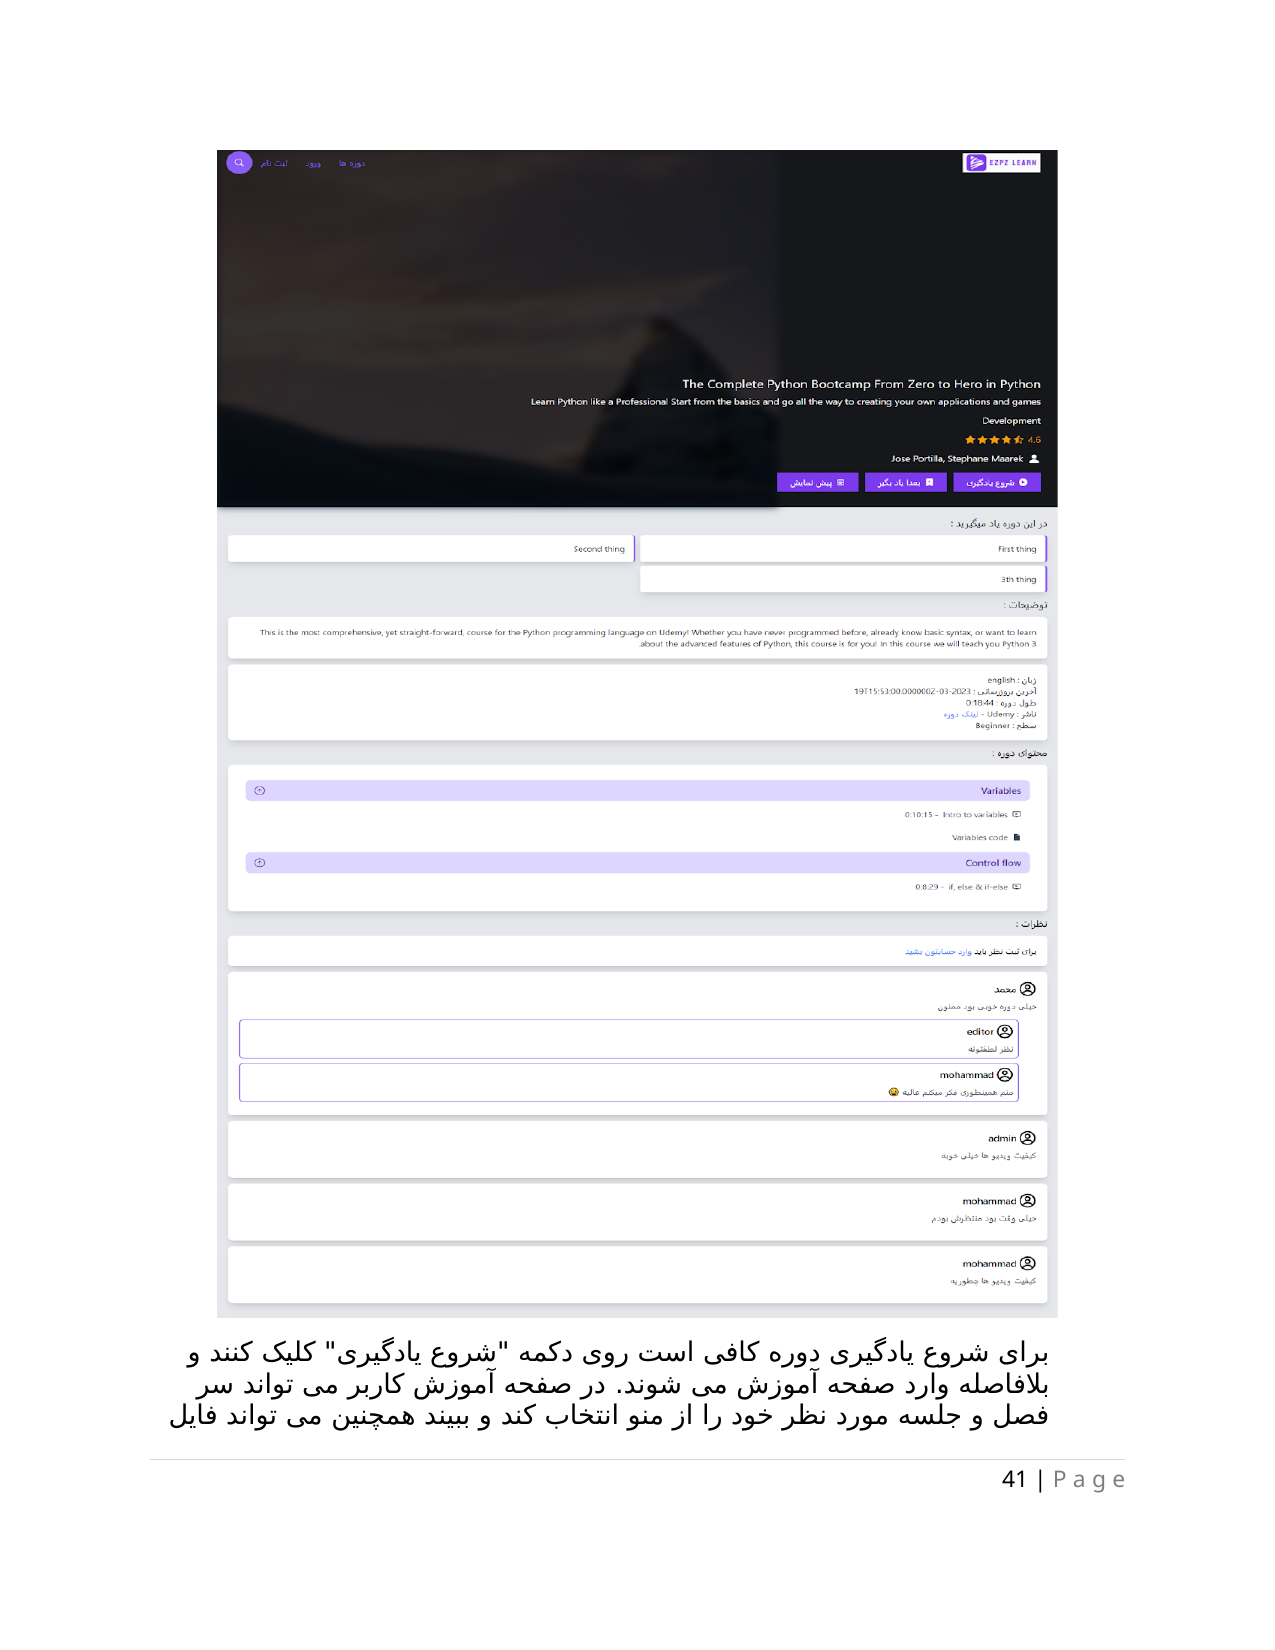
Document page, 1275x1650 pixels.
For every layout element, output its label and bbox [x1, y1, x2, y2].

text [150, 1336, 1050, 1431]
picture [217, 150, 1058, 1318]
